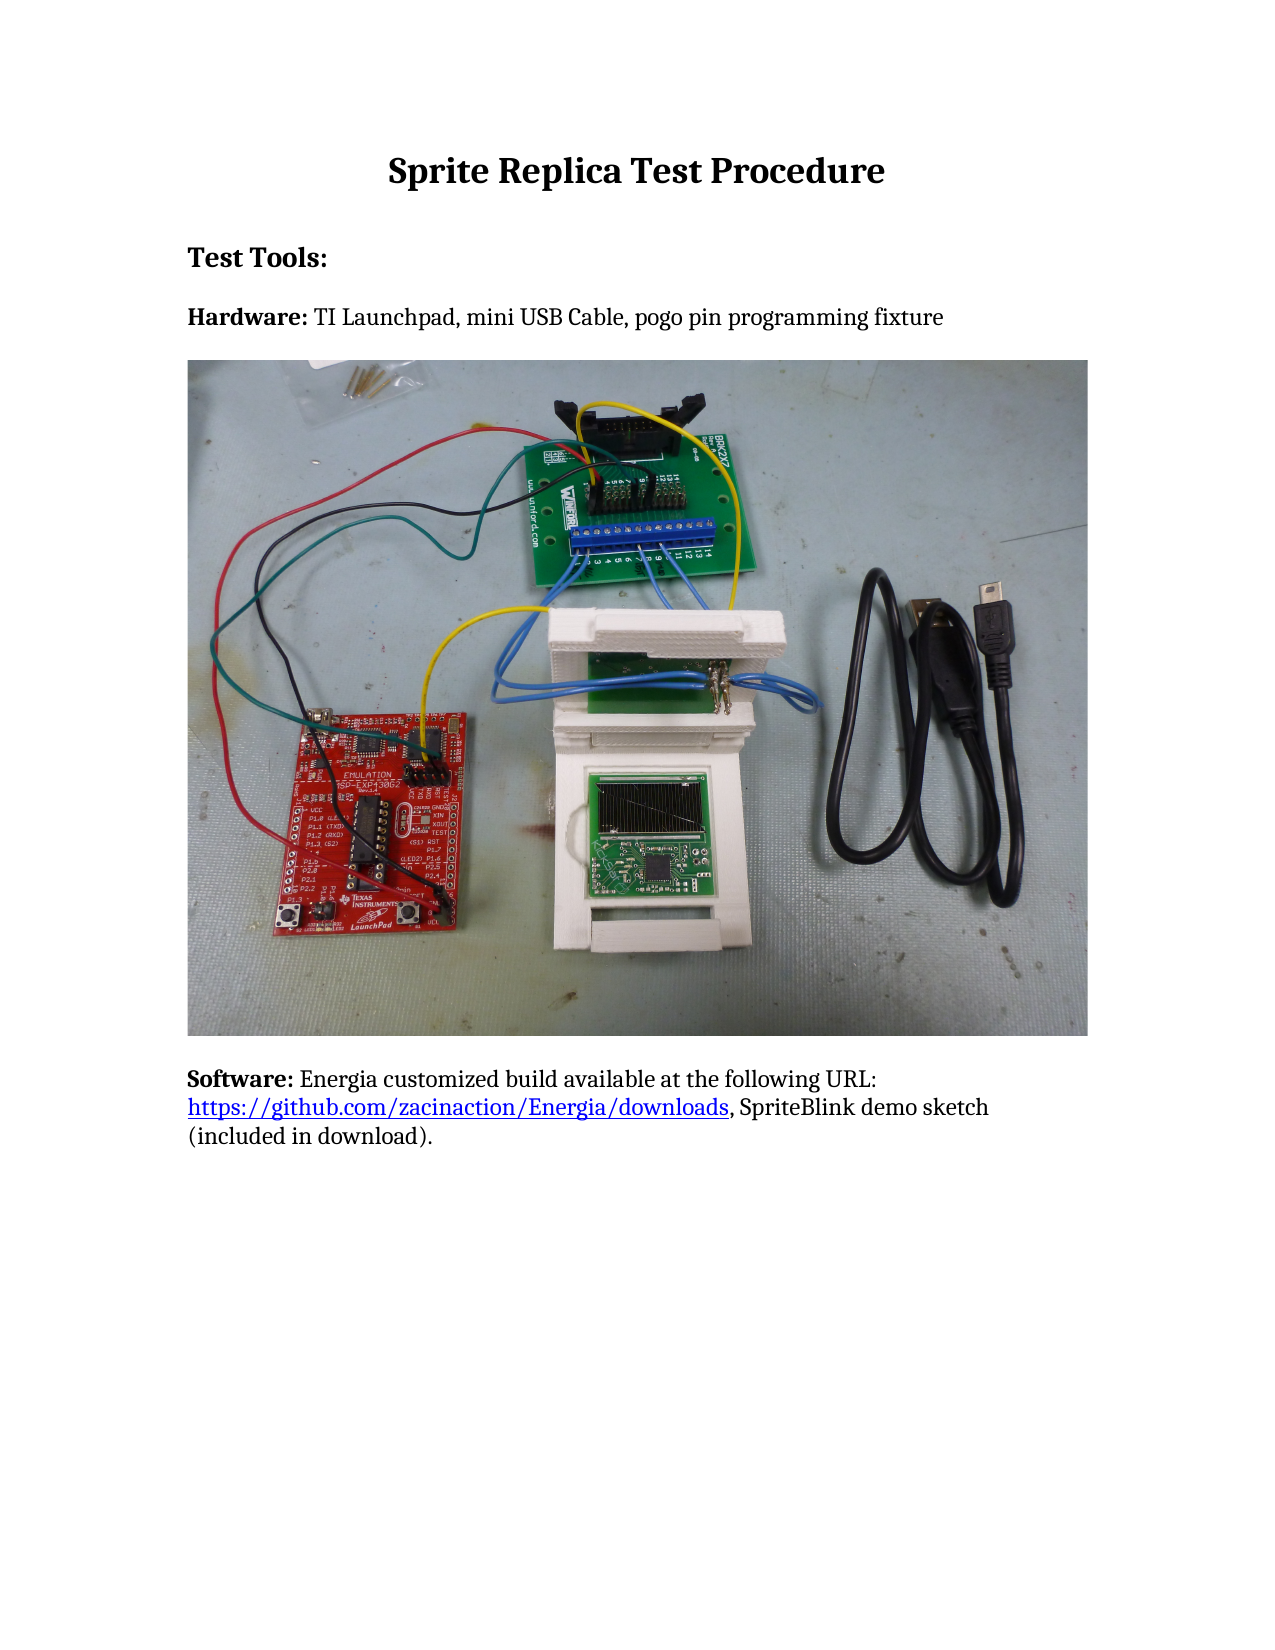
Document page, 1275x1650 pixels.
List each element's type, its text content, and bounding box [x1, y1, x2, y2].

text Sprite Replica Test Procedure [187, 150, 1087, 193]
text Test Tools: [187, 241, 1087, 274]
text Hardware: TI Launchpad, mini USB Cable, pogo pin programming fixture [187, 303, 1087, 332]
picture [187, 360, 1088, 1036]
text Software: Energia customized build available at the following URL: https://github.com/zacinaction/Energia/downloads, SpriteBlink demo sketch (included in download). [187, 1064, 1087, 1151]
